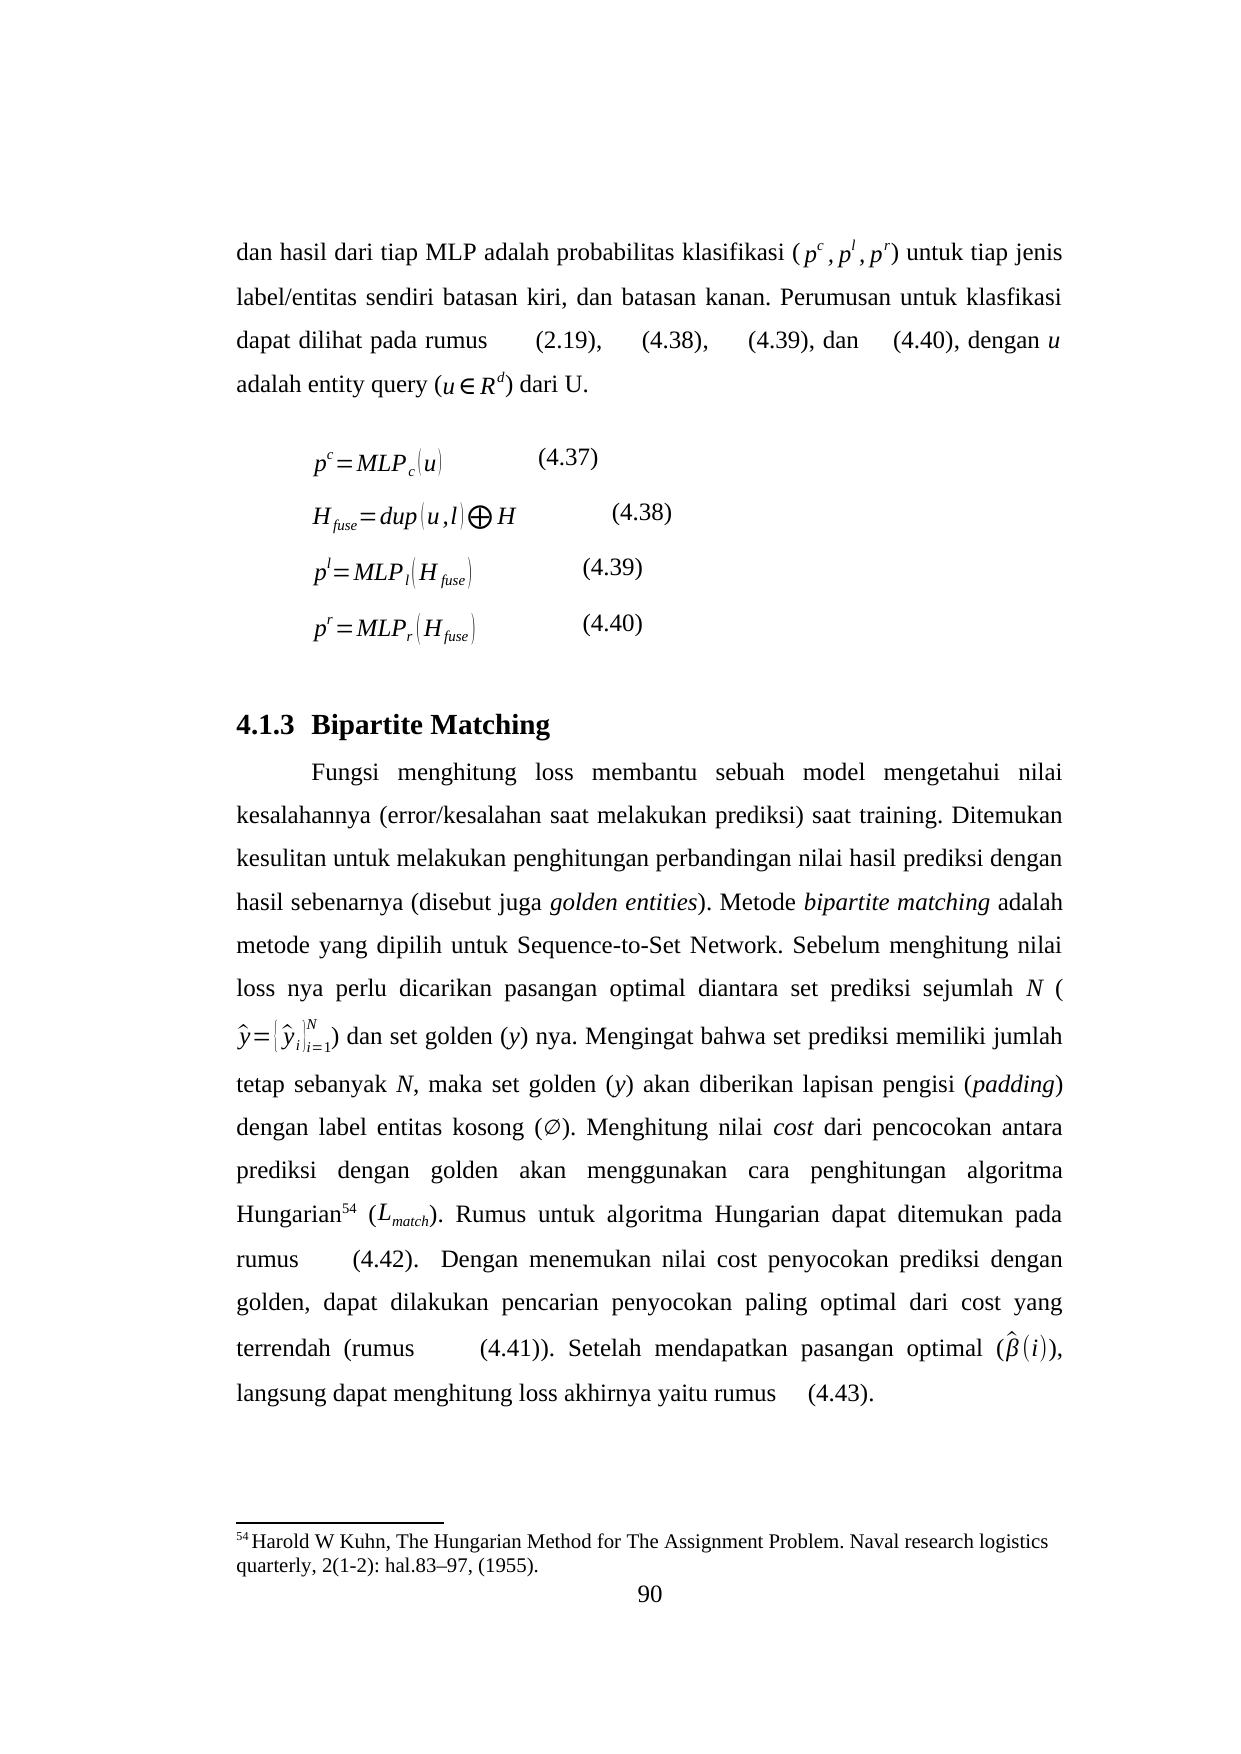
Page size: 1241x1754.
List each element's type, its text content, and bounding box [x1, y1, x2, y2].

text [236, 236, 1063, 399]
subtitle Bipartite Matching [236, 707, 1063, 740]
